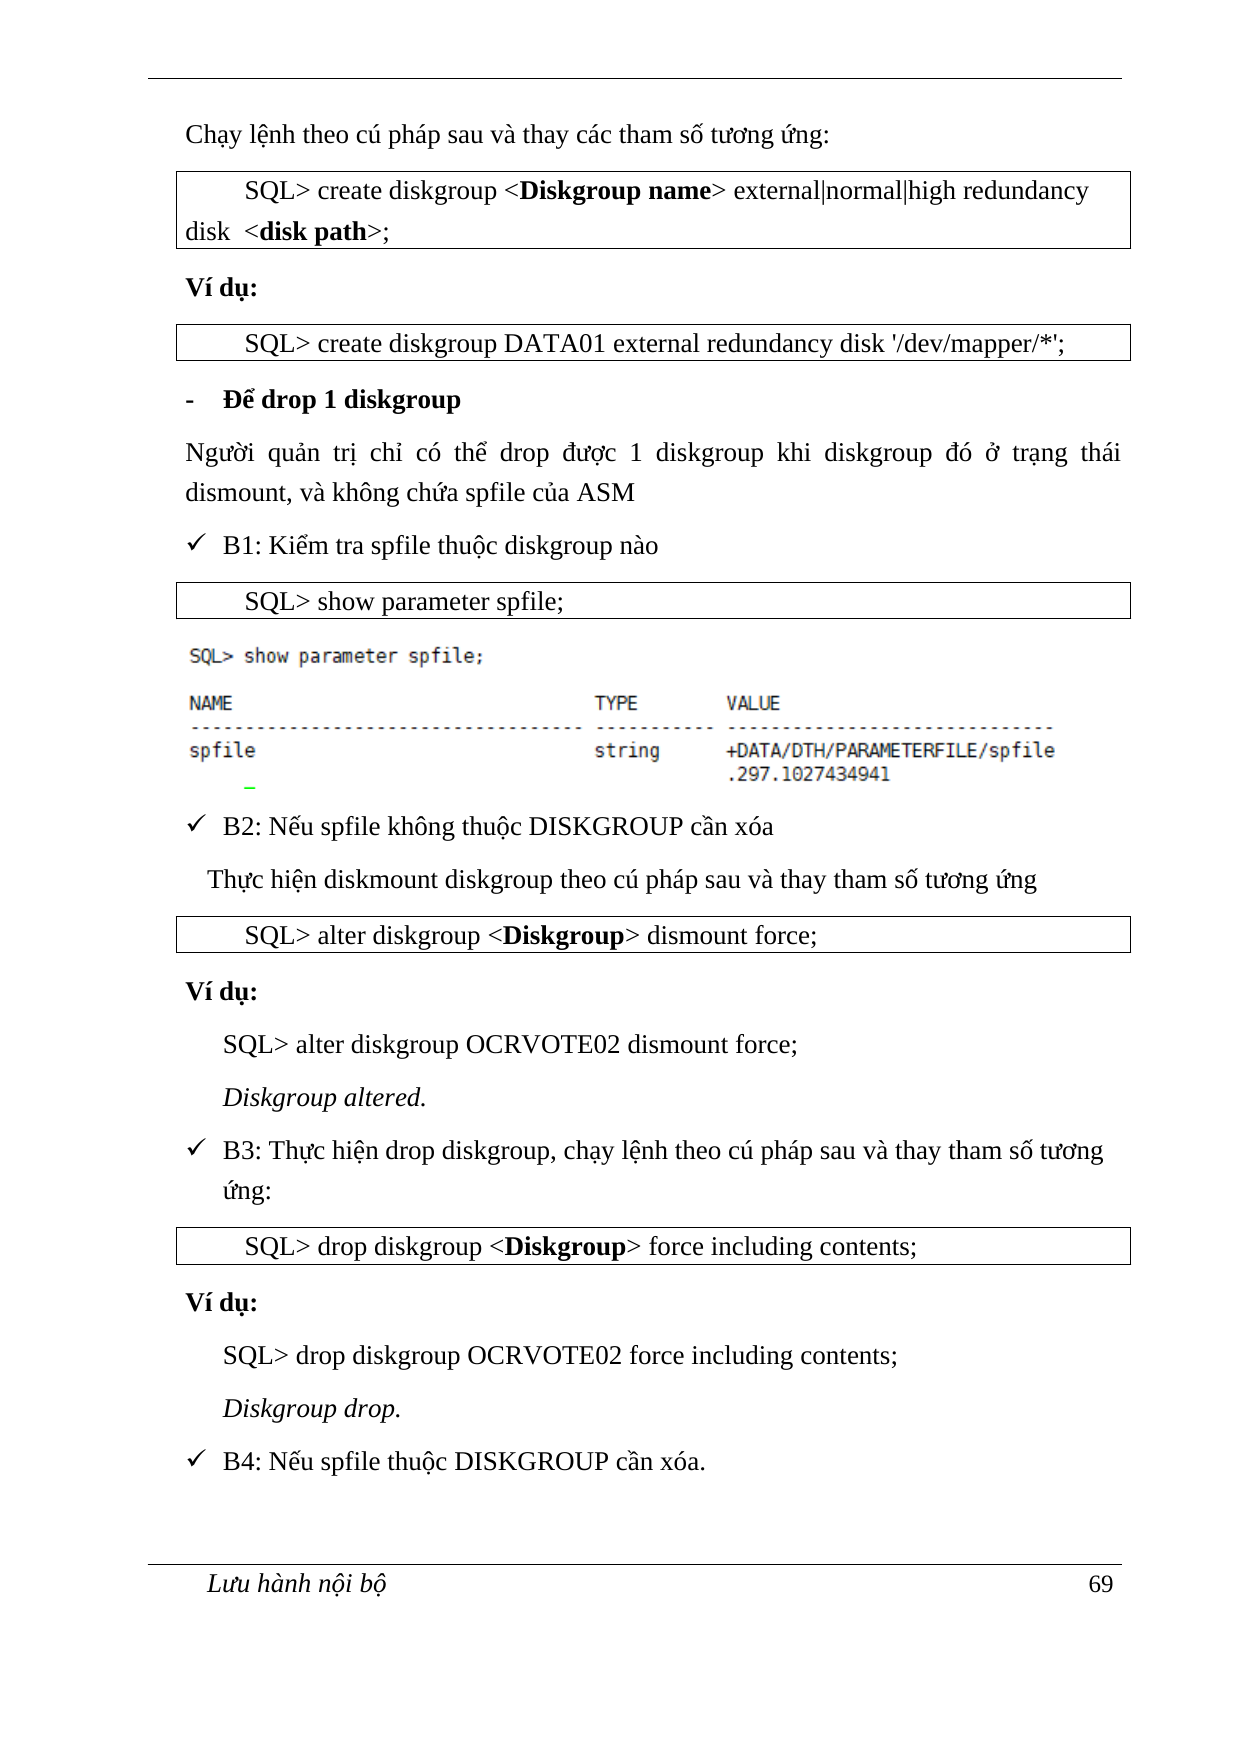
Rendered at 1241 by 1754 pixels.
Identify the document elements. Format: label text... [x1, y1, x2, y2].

text SQL> drop diskgroup <Diskgroup> force including contents; [177, 1228, 1130, 1264]
list B4: Nếu spfile thuộc DISKGROUP cần xóa. [185, 1445, 1122, 1476]
text Diskgroup altered. [148, 1081, 1122, 1112]
picture [185, 641, 1083, 789]
text SQL> drop diskgroup OCRVOTE02 force including contents; [148, 1339, 1122, 1371]
text Thực hiện diskmount diskgroup theo cú pháp sau và thay tham số tương ứng [148, 863, 1122, 894]
text Ví dụ: [185, 1286, 1122, 1318]
text Ví dụ: [185, 975, 1122, 1006]
list B2: Nếu spfile không thuộc DISKGROUP cần xóa [185, 810, 1122, 841]
text SQL> show parameter spfile; [177, 583, 1130, 618]
text SQL> alter diskgroup OCRVOTE02 dismount force; [223, 1028, 1122, 1059]
text SQL> create diskgroup <Diskgroup name> external|normal|high redundancy disk <disk path>; [177, 172, 1130, 248]
text Chạy lệnh theo cú pháp sau và thay các tham số tương ứng: [185, 118, 1122, 149]
text SQL> alter diskgroup <Diskgroup> dismount force; [177, 917, 1130, 952]
list B1: Kiểm tra spfile thuộc diskgroup nào [185, 529, 1122, 560]
list Để drop 1 diskgroup [185, 383, 1122, 414]
text Người quản trị chỉ có thể drop được 1 diskgroup khi diskgroup đó ở trạng thái dismount, và không chứa spfile của ASM [185, 436, 1122, 507]
list B3: Thực hiện drop diskgroup, chạy lệnh theo cú pháp sau và thay tham số tương ứng: [185, 1134, 1122, 1206]
text SQL> create diskgroup DATA01 external redundancy disk '/dev/mapper/*'; [177, 325, 1130, 360]
text Diskgroup drop. [148, 1392, 1122, 1423]
text Ví dụ: [185, 271, 1122, 302]
